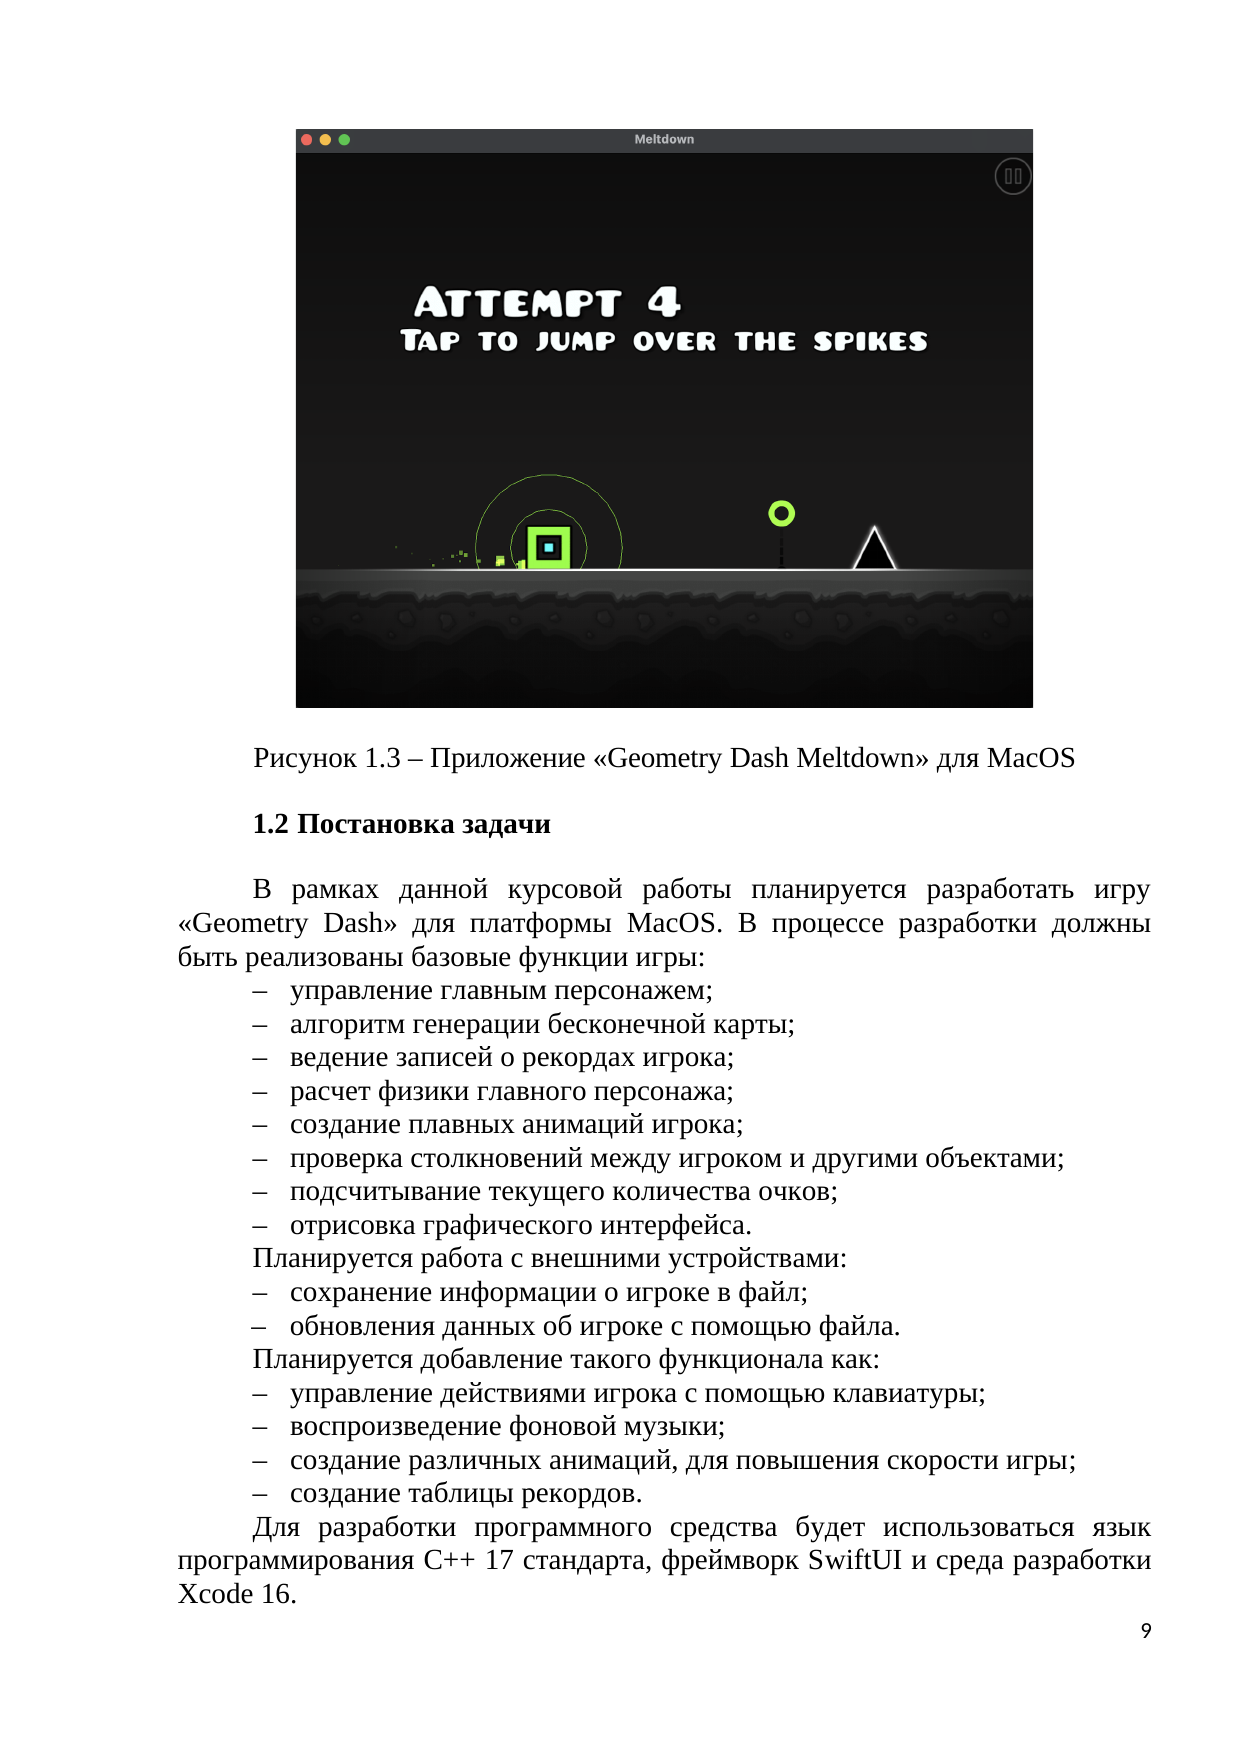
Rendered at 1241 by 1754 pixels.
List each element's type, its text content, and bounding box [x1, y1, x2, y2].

list отрисовка графического интерфейса. [252, 1207, 1152, 1241]
list ведение записей о рекордах игрока; [252, 1039, 1152, 1073]
text Для разработки программного средства будет использоваться язык программирования С++ 17 стандарта, фреймворк SwiftUI и среда разработки Xcode 16. [177, 1509, 1152, 1609]
list алгоритм генерации бесконечной карты; [252, 1006, 1152, 1039]
list создание таблицы рекордов. [252, 1475, 1152, 1509]
list расчет физики главного персонажа; [252, 1073, 1152, 1106]
text В рамках данной курсовой работы планируется разработать игру «Geometry Dash» для платформы MacOS. В процессе разработки должны быть реализованы базовые функции игры: [177, 872, 1152, 972]
list проверка столкновений между игроком и другими объектами; [252, 1140, 1152, 1173]
list обновления данных об игроке с помощью файла. [177, 1308, 1152, 1341]
list воспроизведение фоновой музыки; [252, 1408, 1152, 1442]
text Рисунок 1.3 – Приложение «Geometry Dash Meltdown» для MacOS [177, 740, 1152, 773]
picture [295, 129, 1034, 708]
text Планируется добавление такого функционала как: [177, 1341, 1152, 1375]
text Планируется работа с внешними устройствами: [177, 1241, 1152, 1274]
list управление главным персонажем; [252, 972, 1152, 1006]
subtitle Постановка задачи [252, 806, 1152, 839]
list сохранение информации о игроке в файл; [252, 1274, 1152, 1308]
list управление действиями игрока с помощью клавиатуры; [252, 1375, 1152, 1408]
list создание плавных анимаций игрока; [252, 1106, 1152, 1140]
list создание различных анимаций, для повышения скорости игры; [252, 1442, 1152, 1475]
list подсчитывание текущего количества очков; [252, 1173, 1152, 1207]
